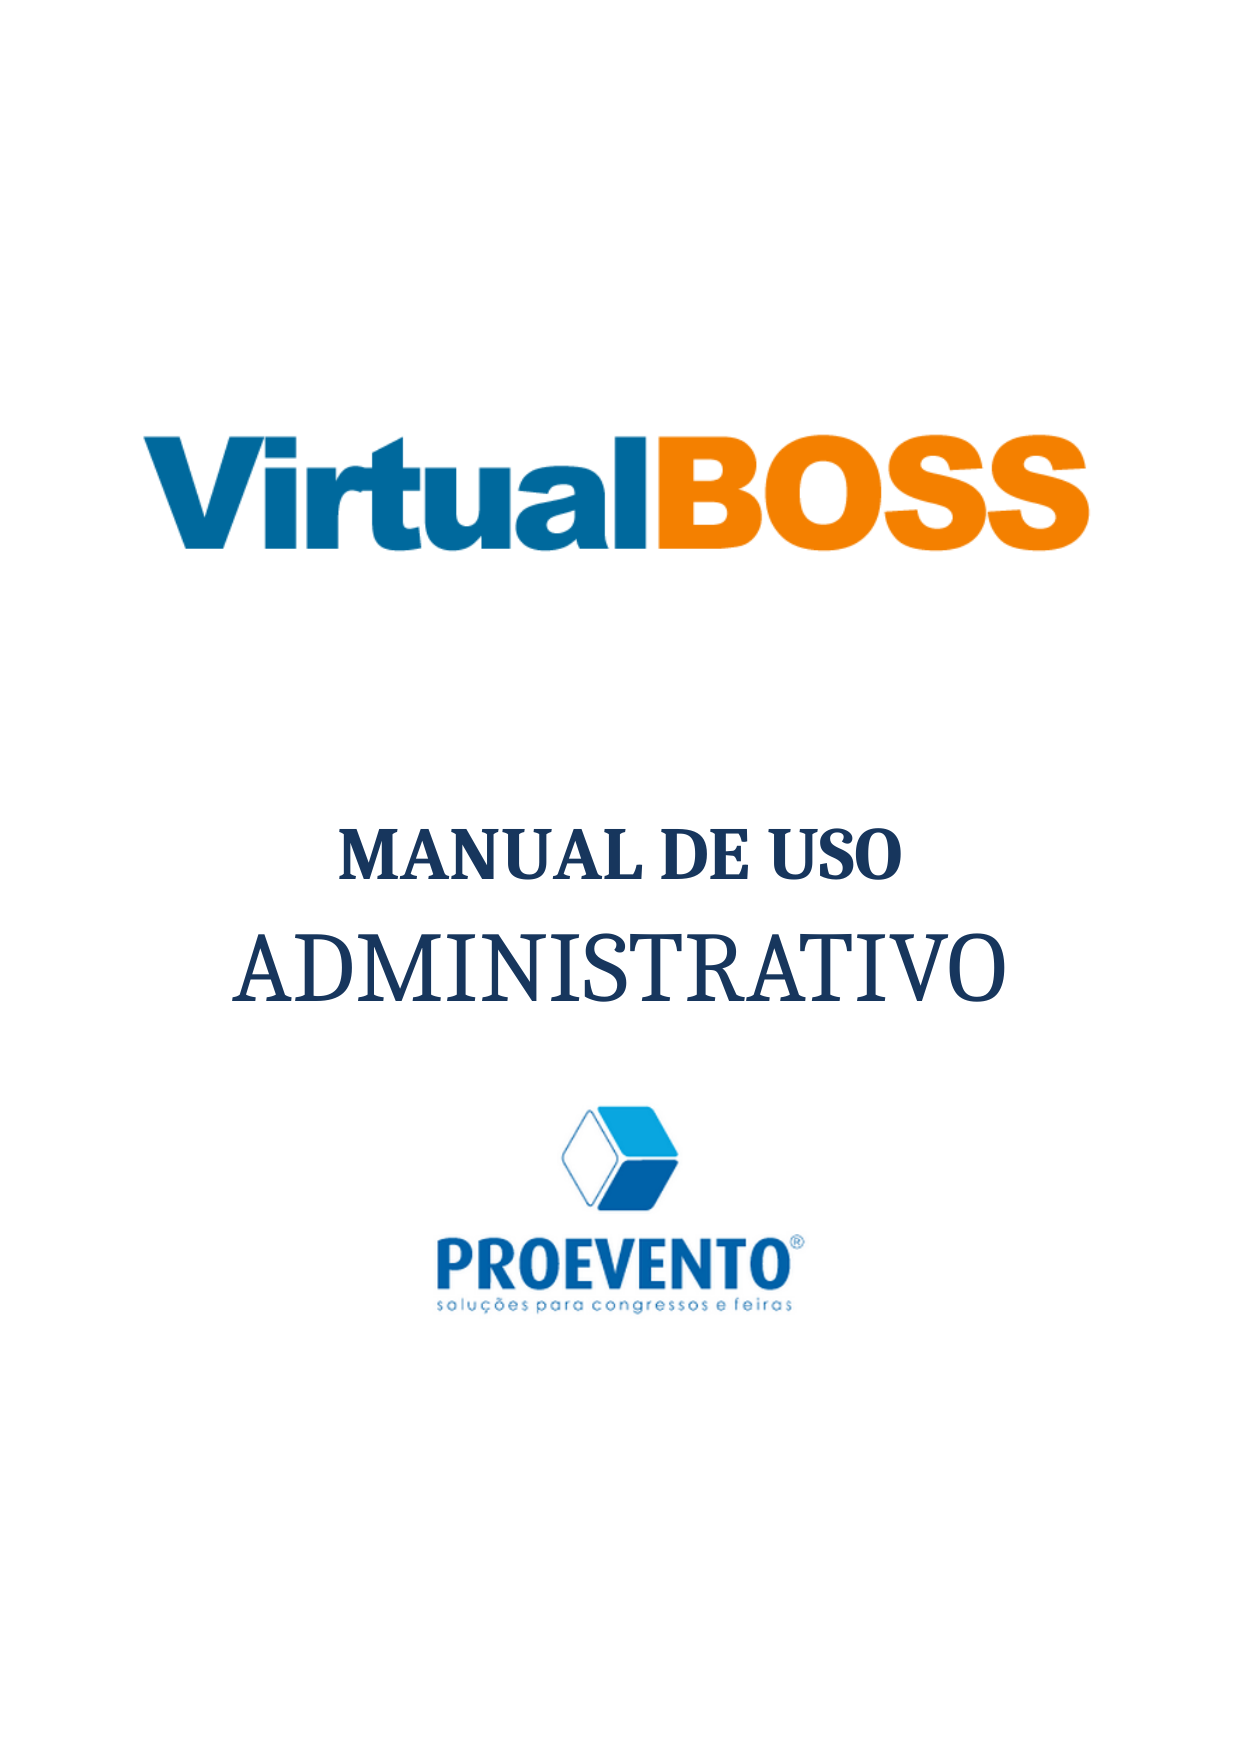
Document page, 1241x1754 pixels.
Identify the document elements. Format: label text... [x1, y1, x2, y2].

text ADMINISTRATIVO [75, 911, 1165, 1058]
picture [75, 181, 1166, 787]
subtitle MANUAL DE USO [75, 812, 1165, 898]
